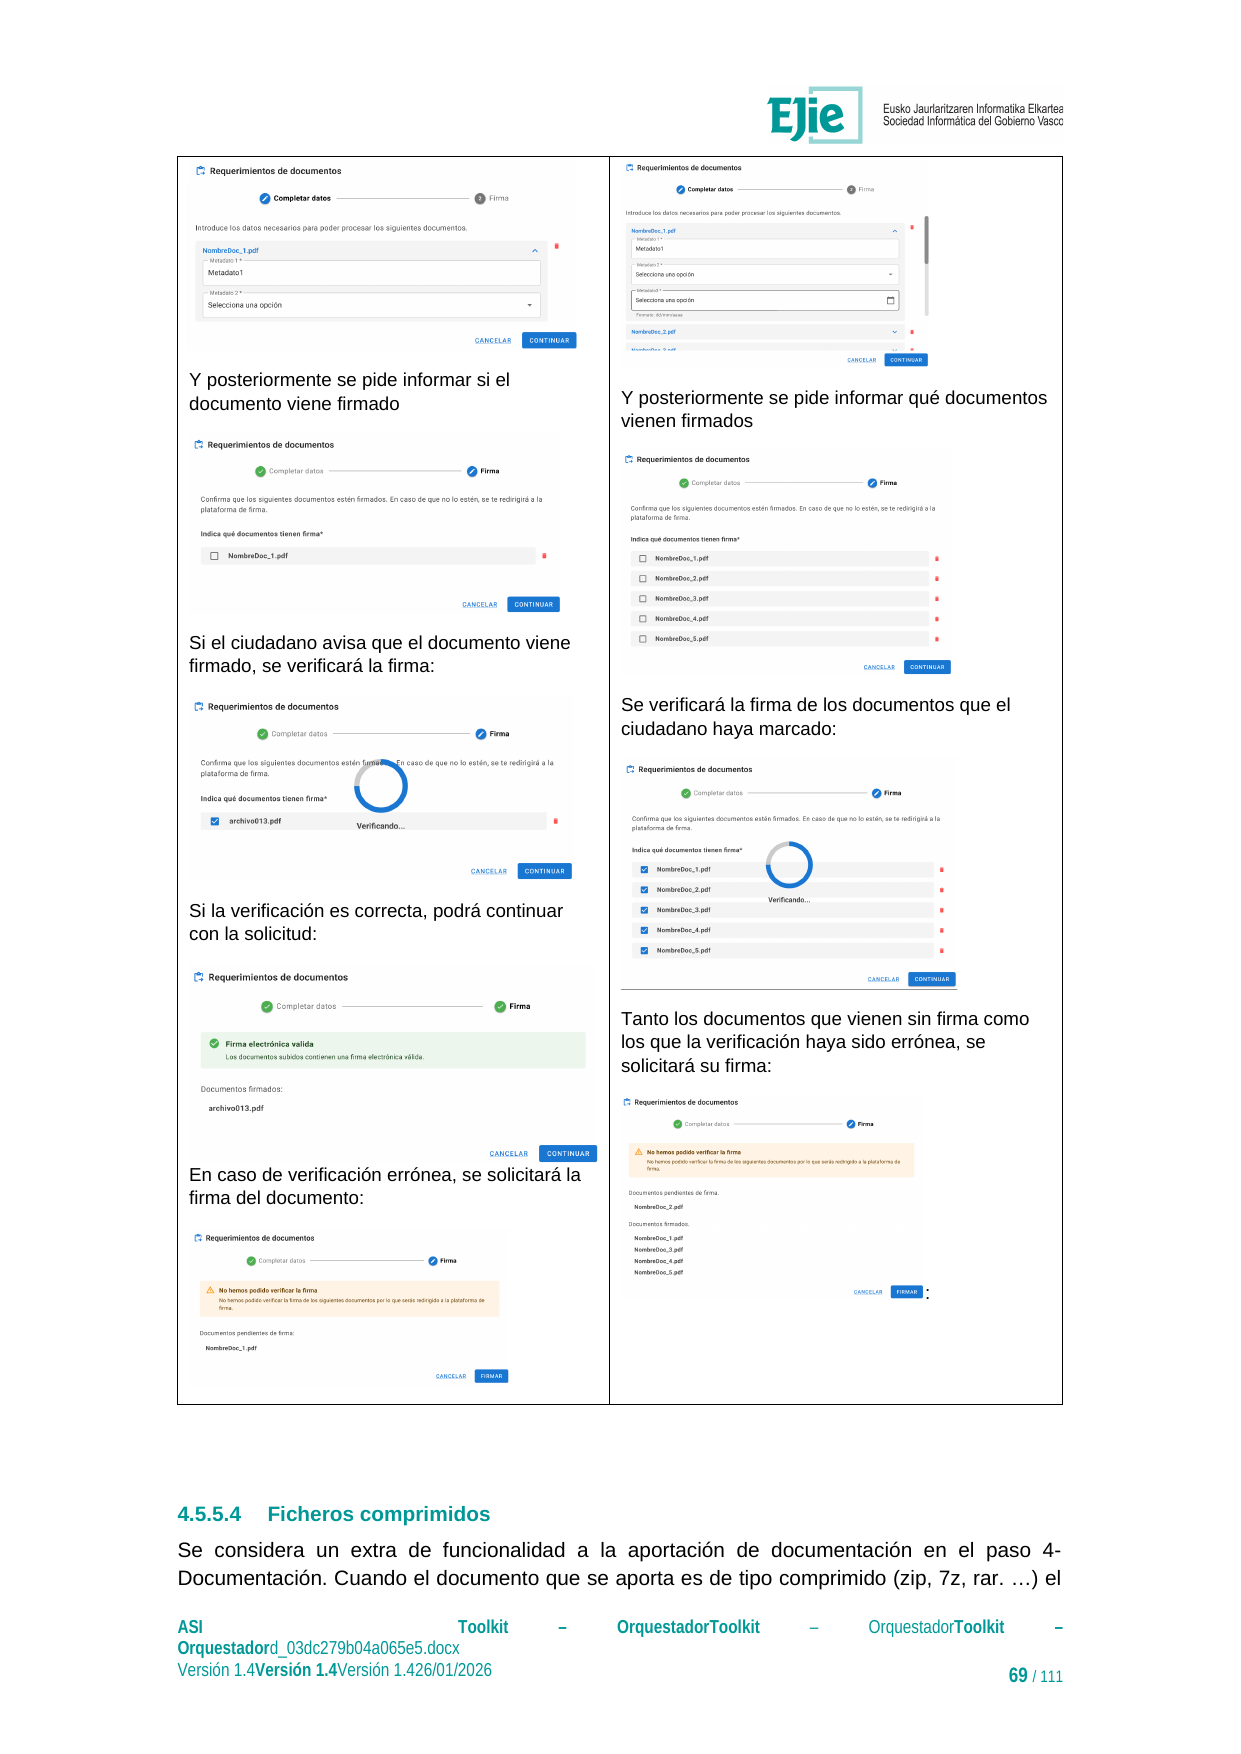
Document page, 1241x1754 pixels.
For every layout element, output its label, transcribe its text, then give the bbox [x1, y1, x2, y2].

picture [620, 757, 958, 990]
picture [188, 432, 561, 614]
text Ficheros comprimidos [177, 1502, 1063, 1526]
picture [620, 157, 929, 368]
picture [188, 695, 575, 881]
picture [620, 449, 952, 676]
picture [188, 962, 599, 1163]
picture [188, 157, 578, 351]
picture [188, 1227, 510, 1386]
picture [767, 86, 1064, 144]
picture [620, 1094, 925, 1300]
